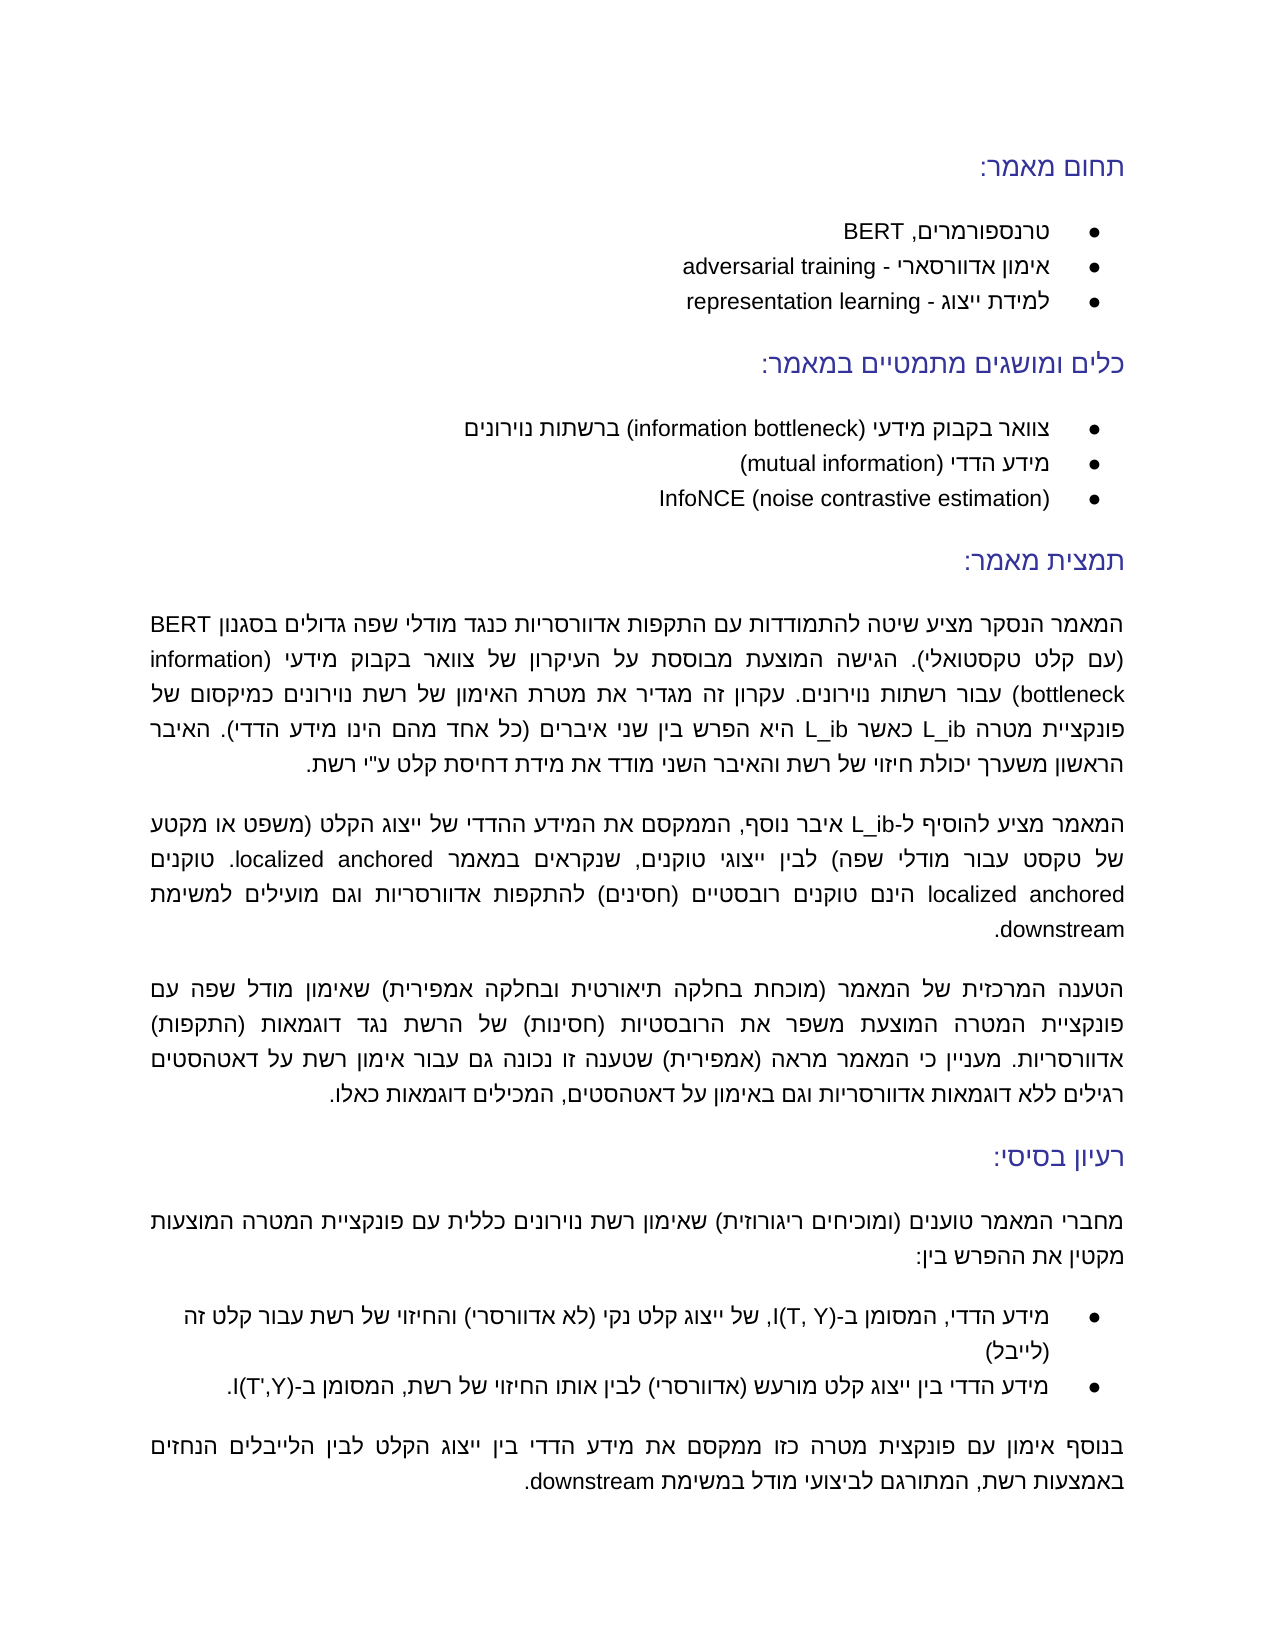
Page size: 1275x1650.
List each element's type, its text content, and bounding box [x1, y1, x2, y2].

text תחום מאמר: [150, 151, 1125, 183]
list טרנספורמרים, BERT [150, 218, 1087, 244]
text המאמר הנסקר מציע שיטה להתמודדות עם התקפות אדוורסריות כנגד מודלי שפה גדולים בסגנון BERT (עם קלט טקסטואלי). הגישה המוצעת מבוססת על העיקרון של צוואר בקבוק מידעי (information bottleneck) עבור רשתות נוירונים. עקרון זה מגדיר את מטרת האימון של רשת נוירונים כמיקסום של פונקציית מטרה L_ib כאשר L_ib היא הפרש בין שני איברים (כל אחד מהם הינו מידע הדדי). האיבר הראשון משערך יכולת חיזוי של רשת והאיבר השני מודד את מידת דחיסת קלט ע"י רשת. [150, 611, 1125, 777]
list למידת ייצוג - representation learning [150, 288, 1087, 314]
list (InfoNCE (noise contrastive estimation [150, 484, 1087, 511]
text כלים ומושגים מתמטיים במאמר: [150, 348, 1125, 379]
text בנוסף אימון עם פונקצית מטרה כזו ממקסם את מידע הדדי בין ייצוג הקלט לבין הלייבלים הנחזים באמצעות רשת, המתורגם לביצועי מודל במשימת downstream. [150, 1433, 1125, 1494]
list אימון אדוורסארי - adversarial training [150, 253, 1087, 279]
list מידע הדדי (mutual information) [150, 449, 1087, 476]
text רעיון בסיסי: [150, 1141, 1125, 1172]
text הטענה המרכזית של המאמר (מוכחת בחלקה תיאורטית ובחלקה אמפירית) שאימון מודל שפה עם פונקציית המטרה המוצעת משפר את הרובסטיות (חסינות) של הרשת נגד דוגמאות (התקפות) אדוורסריות. מעניין כי המאמר מראה (אמפירית) שטענה זו נכונה גם עבור אימון רשת על דאטהסטים רגילים ללא דוגמאות אדוורסריות וגם באימון על דאטהסטים, המכילים דוגמאות כאלו. [150, 976, 1125, 1107]
text תמצית מאמר: [150, 544, 1125, 576]
list מידע הדדי, המסומן ב-(I(T, Y, של ייצוג קלט נקי (לא אדוורסרי) והחיזוי של רשת עבור קלט זה (לייבל) [150, 1303, 1087, 1364]
list מידע הדדי בין ייצוג קלט מורעש (אדוורסרי) לבין אותו החיזוי של רשת, המסומן ב-(I(T',Y. [150, 1373, 1087, 1399]
text מחברי המאמר טוענים (ומוכיחים ריגורוזית) שאימון רשת נוירונים כללית עם פונקציית המטרה המוצעות מקטין את ההפרש בין: [150, 1208, 1125, 1269]
text המאמר מציע להוסיף ל-L_ib איבר נוסף, הממקסם את המידע ההדדי של ייצוג הקלט (משפט או מקטע של טקסט עבור מודלי שפה) לבין ייצוגי טוקנים, שנקראים במאמר localized anchored. טוקנים localized anchored הינם טוקנים רובסטיים (חסינים) להתקפות אדוורסריות וגם מועילים למשימת downstream. [150, 811, 1125, 942]
list צוואר בקבוק מידעי (information bottleneck) ברשתות נוירונים [150, 414, 1087, 441]
